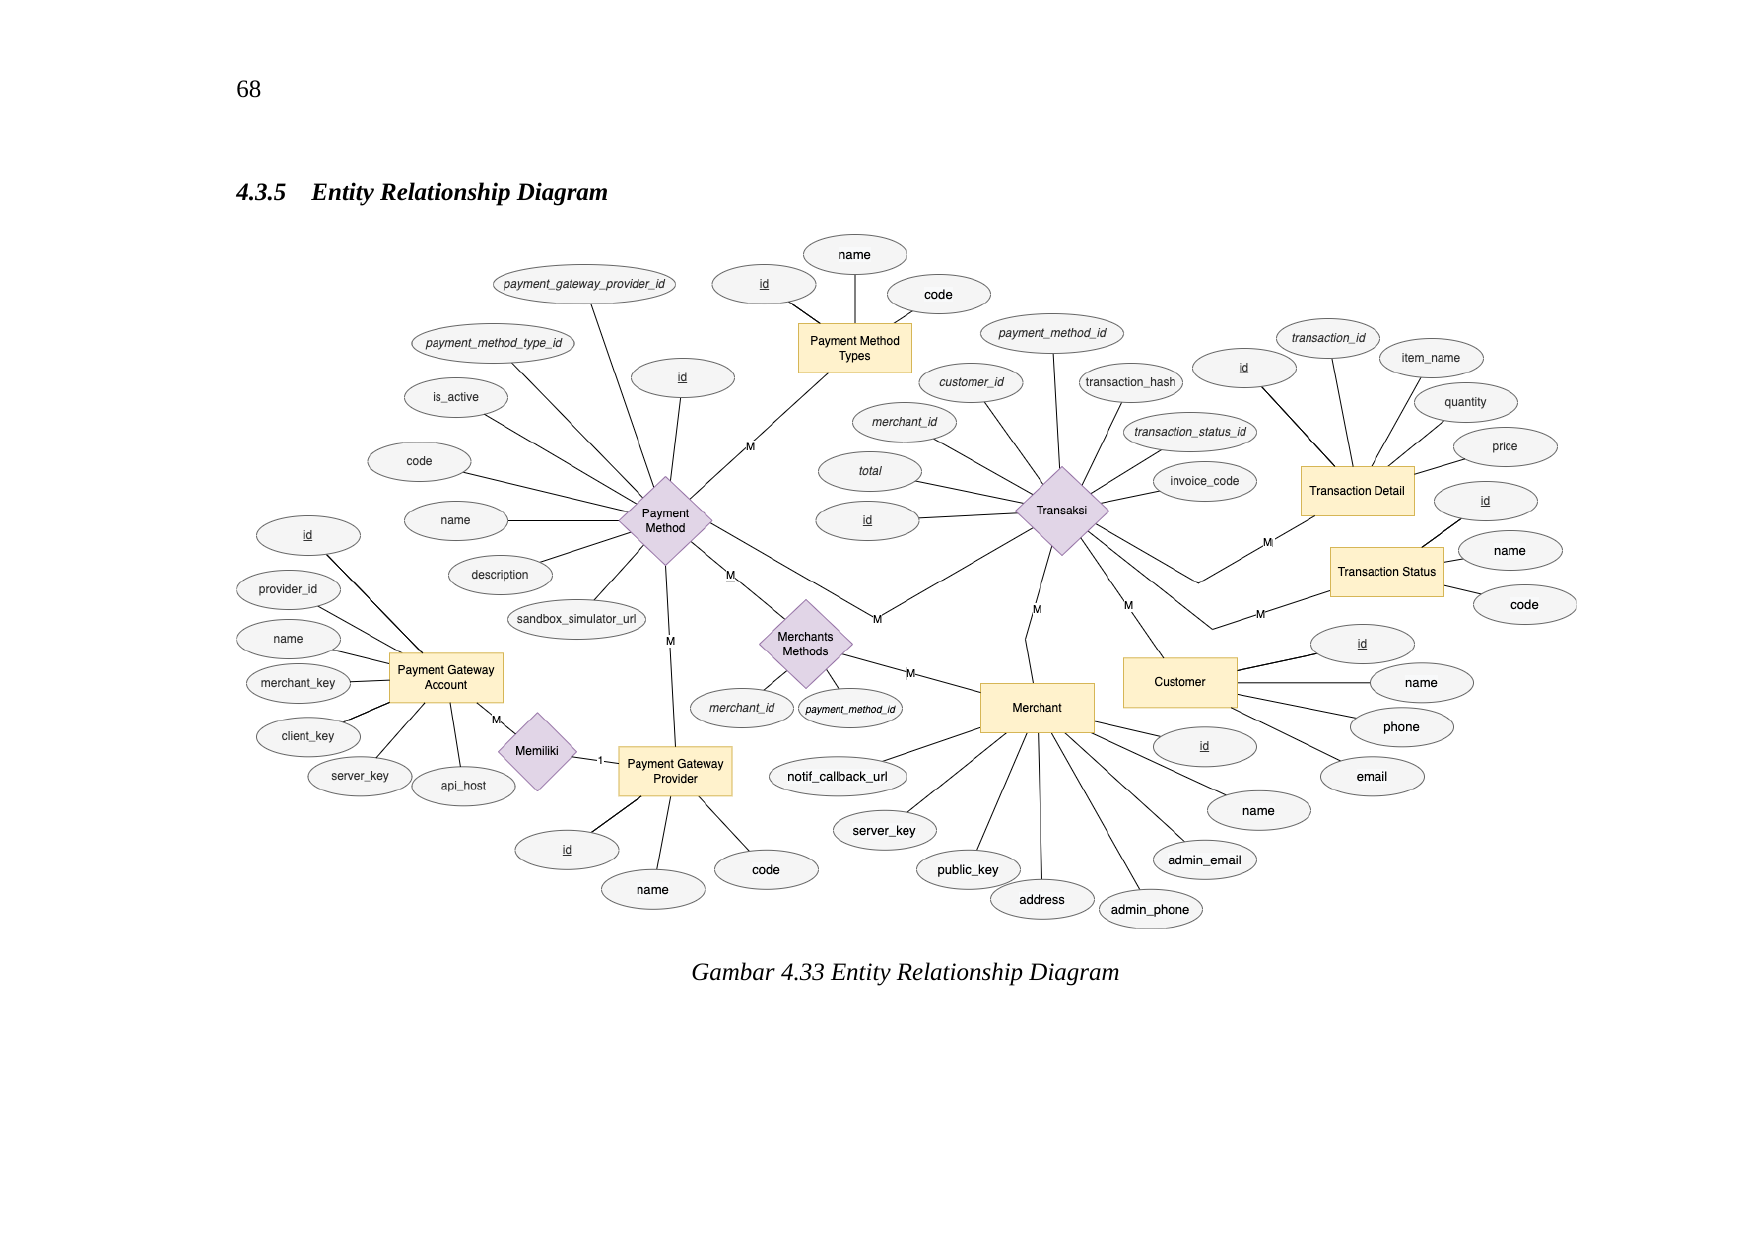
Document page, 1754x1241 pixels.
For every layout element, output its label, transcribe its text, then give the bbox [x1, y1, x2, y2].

picture [236, 234, 1577, 929]
subtitle Entity Relationship Diagram [236, 177, 1577, 206]
